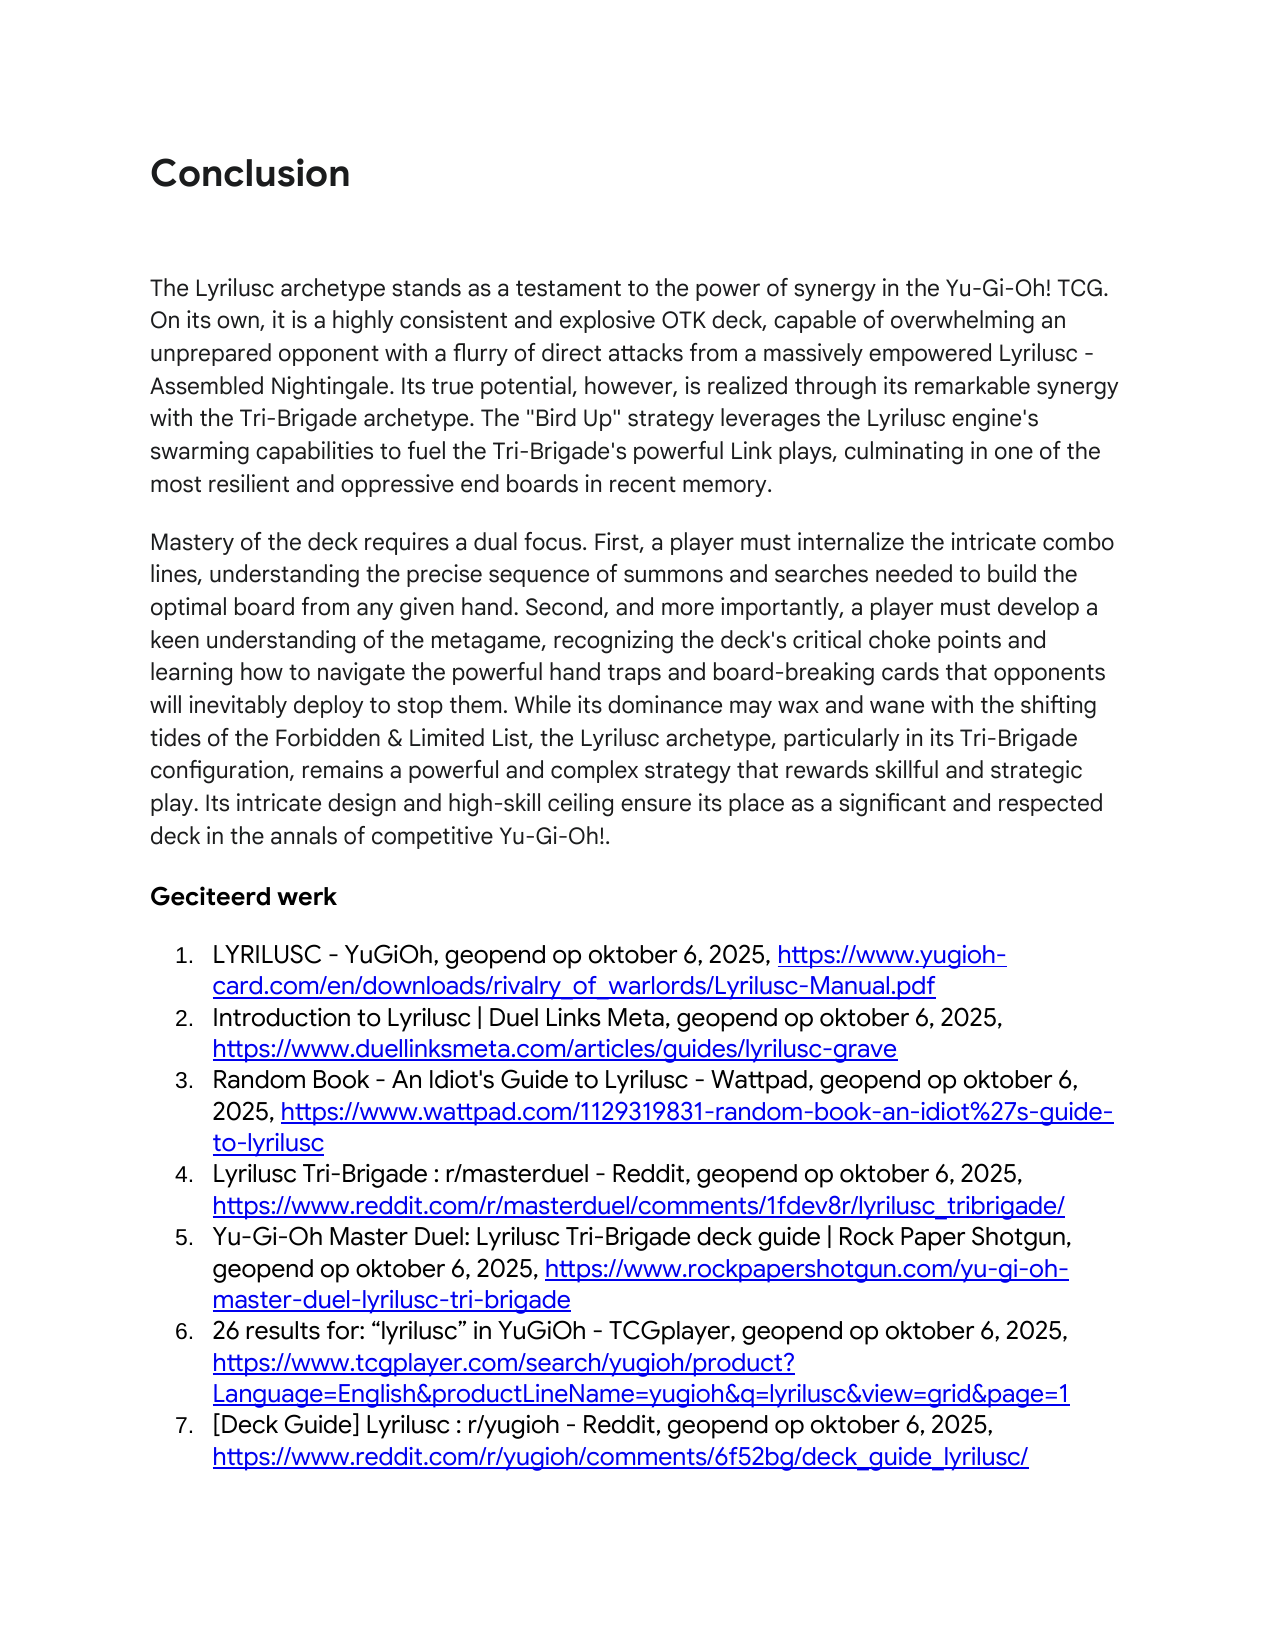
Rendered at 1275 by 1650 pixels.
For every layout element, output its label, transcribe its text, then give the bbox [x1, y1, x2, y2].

list [Deck Guide] Lyrilusc : r/yugioh - Reddit, geopend op oktober 6, 2025, https://www.reddit.com/r/yugioh/comments/6f52bg/deck_guide_lyrilusc/ [175, 1409, 1125, 1472]
list 26 results for: “lyrilusc” in YuGiOh - TCGplayer, geopend op oktober 6, 2025, https://www.tcgplayer.com/search/yugioh/product?Language=English&productLineName=yugioh&q=lyrilusc&view=grid&page=1 [175, 1316, 1125, 1409]
subtitle Conclusion [150, 150, 1125, 197]
list Introduction to Lyrilusc | Duel Links Meta, geopend op oktober 6, 2025, https://www.duellinksmeta.com/articles/guides/lyrilusc-grave [175, 1002, 1125, 1065]
list Random Book - An Idiot's Guide to Lyrilusc - Wattpad, geopend op oktober 6, 2025, https://www.wattpad.com/1129319831-random-book-an-idiot%27s-guide-to-lyrilusc [175, 1065, 1125, 1159]
list Yu-Gi-Oh Master Duel: Lyrilusc Tri-Brigade deck guide | Rock Paper Shotgun, geopend op oktober 6, 2025, https://www.rockpapershotgun.com/yu-gi-oh-master-duel-lyrilusc-tri-brigade [175, 1221, 1125, 1316]
text The Lyrilusc archetype stands as a testament to the power of synergy in the Yu-Gi-Oh! TCG. On its own, it is a highly consistent and explosive OTK deck, capable of overwhelming an unprepared opponent with a flurry of direct attacks from a massively empowered Lyrilusc - Assembled Nightingale. Its true potential, however, is realized through its remarkable synergy with the Tri-Brigade archetype. The "Bird Up" strategy leverages the Lyrilusc engine's swarming capabilities to fuel the Tri-Brigade's powerful Link plays, culminating in one of the most resilient and oppressive end boards in recent memory. [150, 274, 1125, 499]
list Lyrilusc Tri-Brigade : r/masterduel - Reddit, geopend op oktober 6, 2025, https://www.reddit.com/r/masterduel/comments/1fdev8r/lyrilusc_tribrigade/ [175, 1159, 1125, 1221]
list LYRILUSC - YuGiOh, geopend op oktober 6, 2025, https://www.yugioh-card.com/en/downloads/rivalry_of_warlords/Lyrilusc-Manual.pdf [175, 939, 1125, 1002]
text Mastery of the deck requires a dual focus. First, a player must internalize the intricate combo lines, understanding the precise sequence of summons and searches needed to build the optimal board from any given hand. Second, and more importantly, a player must develop a keen understanding of the metagame, recognizing the deck's critical choke points and learning how to navigate the powerful hand traps and board-breaking cards that opponents will inevitably deploy to stop them. While its dominance may wax and wane with the shifting tides of the Forbidden & Limited List, the Lyrilusc archetype, particularly in its Tri-Brigade configuration, remains a powerful and complex strategy that rewards skillful and strategic play. Its intricate design and high-skill ceiling ensure its place as a significant and respected deck in the annals of competitive Yu-Gi-Oh!. [150, 528, 1125, 851]
subtitle Geciteerd werk [150, 881, 1125, 913]
